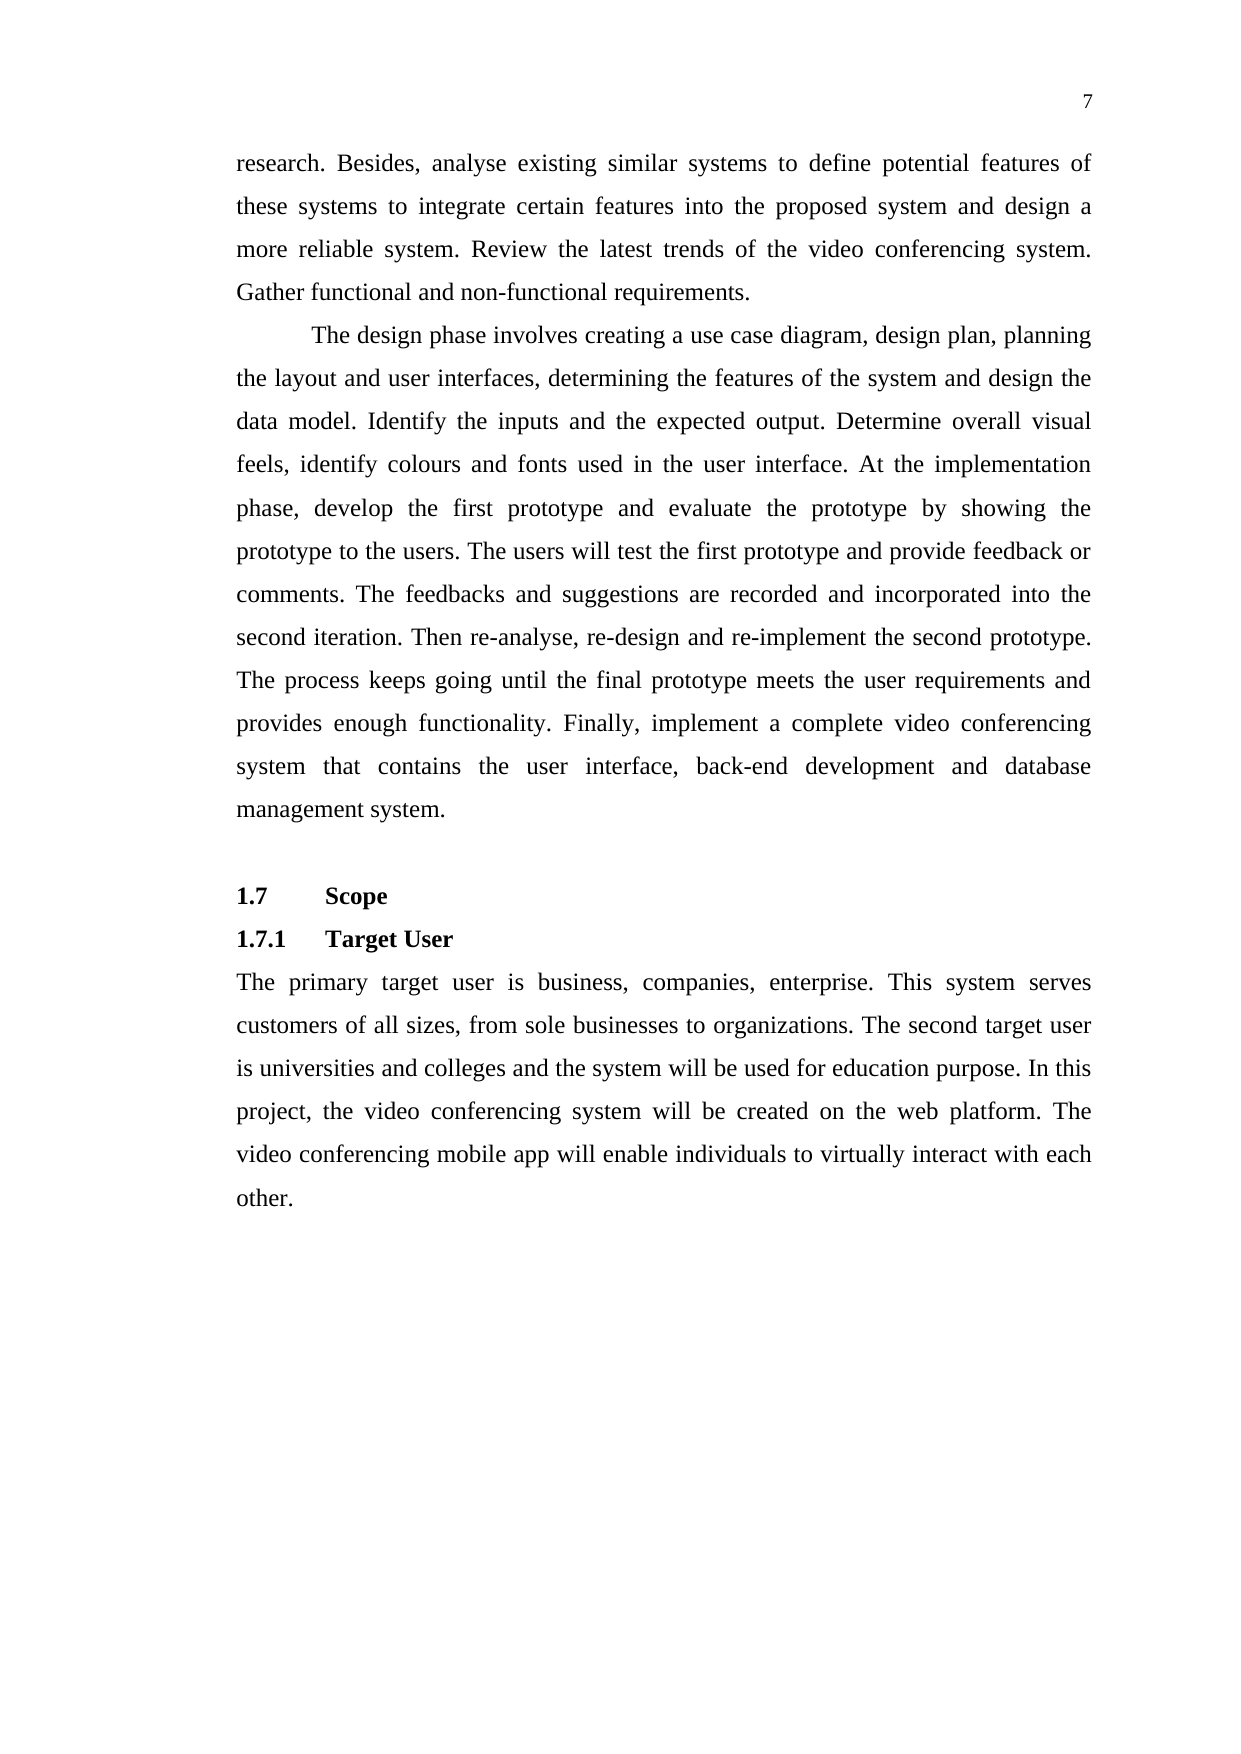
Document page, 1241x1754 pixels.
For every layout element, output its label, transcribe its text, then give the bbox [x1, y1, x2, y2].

subtitle Target User [236, 924, 1092, 953]
subtitle Scope [236, 881, 1092, 909]
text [236, 148, 1092, 306]
text The primary target user is business, companies, enterprise. This system serves customers of all sizes, from sole businesses to organizations. The second target user is universities and colleges and the system will be used for education purpose. In this project, the video conferencing system will be created on the web platform. The video conferencing mobile app will enable individuals to virtually interact with each other. [236, 967, 1092, 1211]
text The design phase involves creating a use case diagram, design plan, planning the layout and user interfaces, determining the features of the system and design the data model. Identify the inputs and the expected output. Determine overall visual feels, identify colours and fonts used in the user interface. At the implementation phase, develop the first prototype and evaluate the prototype by showing the prototype to the users. The users will test the first prototype and provide feedback or comments. The feedbacks and suggestions are recorded and incorporated into the second iteration. Then re-analyse, re-design and re-implement the second prototype. The process keeps going until the final prototype meets the user requirements and provides enough functionality. Finally, implement a complete video conferencing system that contains the user interface, back-end development and database management system. [236, 320, 1092, 823]
